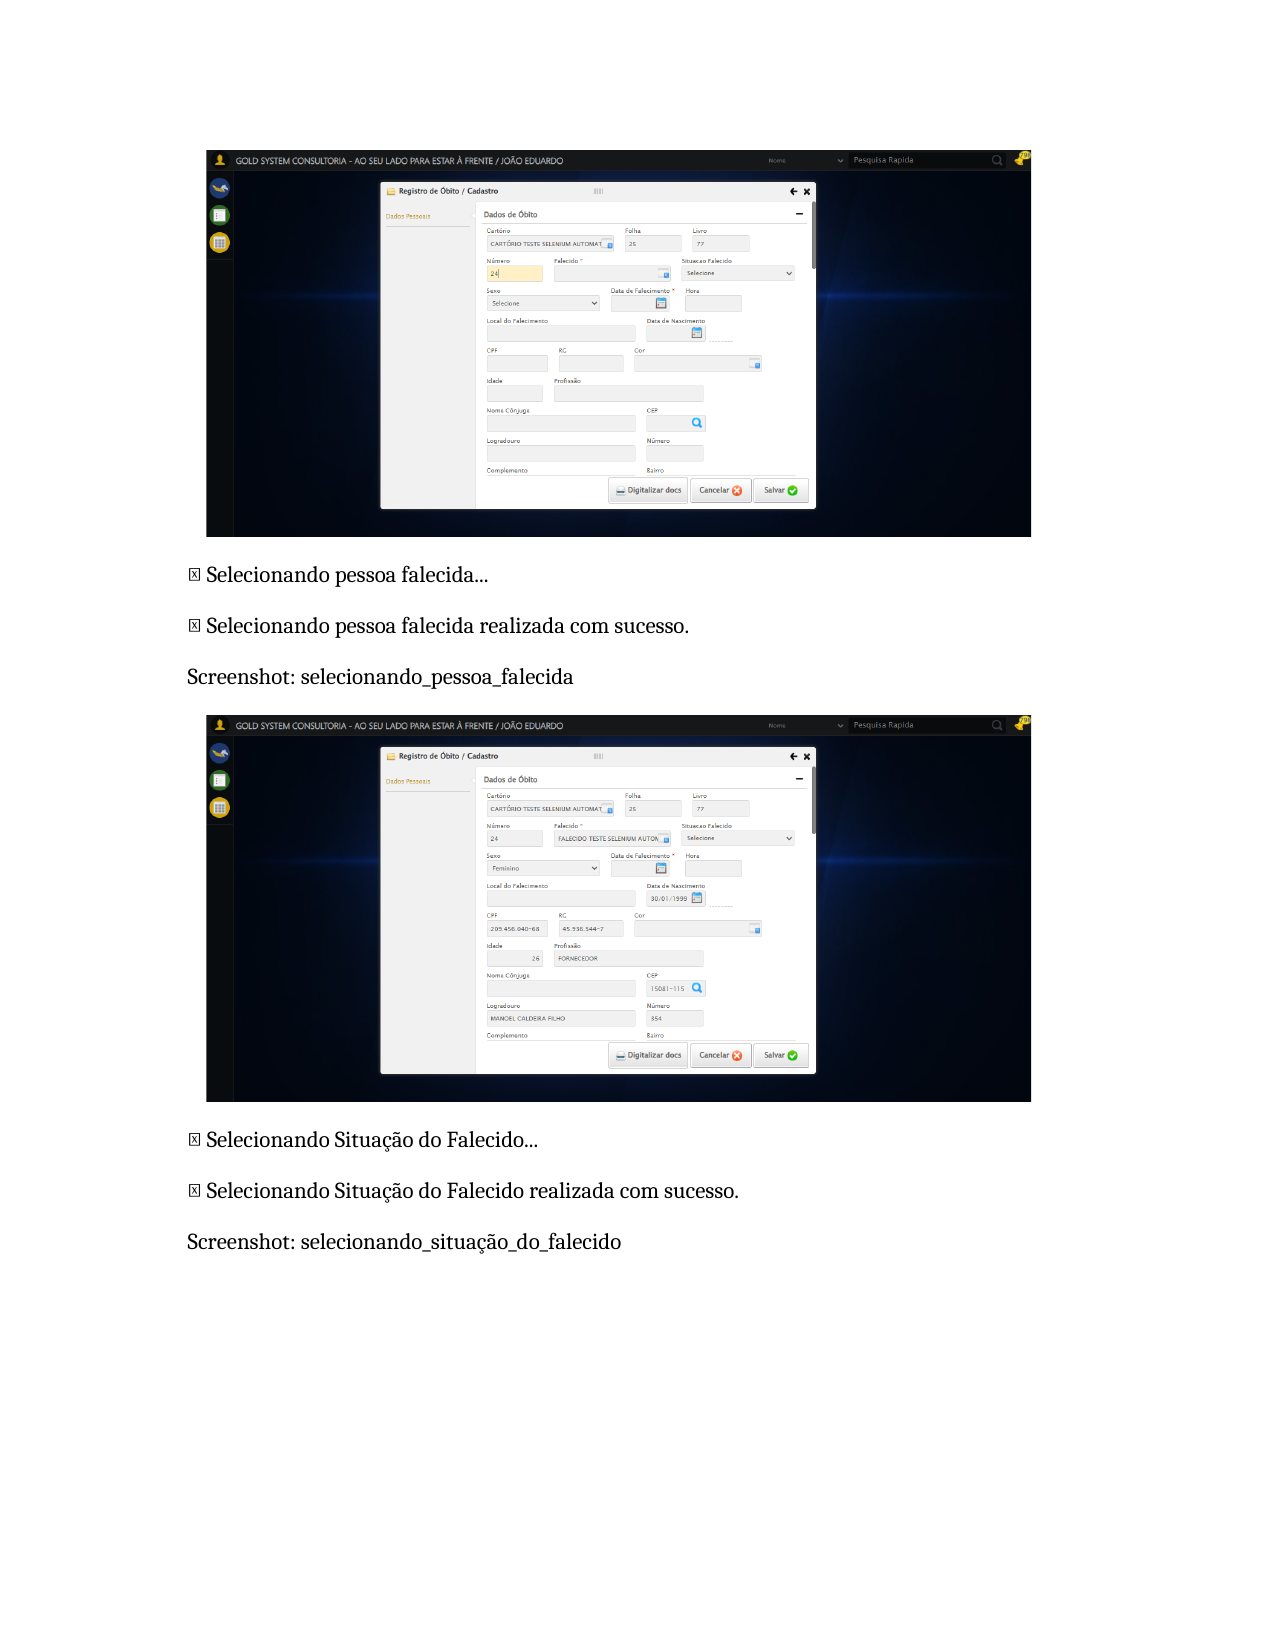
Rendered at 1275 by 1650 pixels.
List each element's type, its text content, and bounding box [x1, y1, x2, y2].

text 🔄 Selecionando Situação do Falecido... [187, 1127, 1087, 1153]
text 🔄 Selecionando pessoa falecida... [187, 562, 1087, 588]
picture [206, 150, 1032, 537]
text ✅ Selecionando Situação do Falecido realizada com sucesso. [187, 1178, 1087, 1204]
text ✅ Selecionando pessoa falecida realizada com sucesso. [187, 613, 1087, 639]
picture [206, 715, 1032, 1102]
text Screenshot: selecionando_pessoa_falecida [187, 664, 1087, 690]
text Screenshot: selecionando_situação_do_falecido [187, 1229, 1087, 1255]
